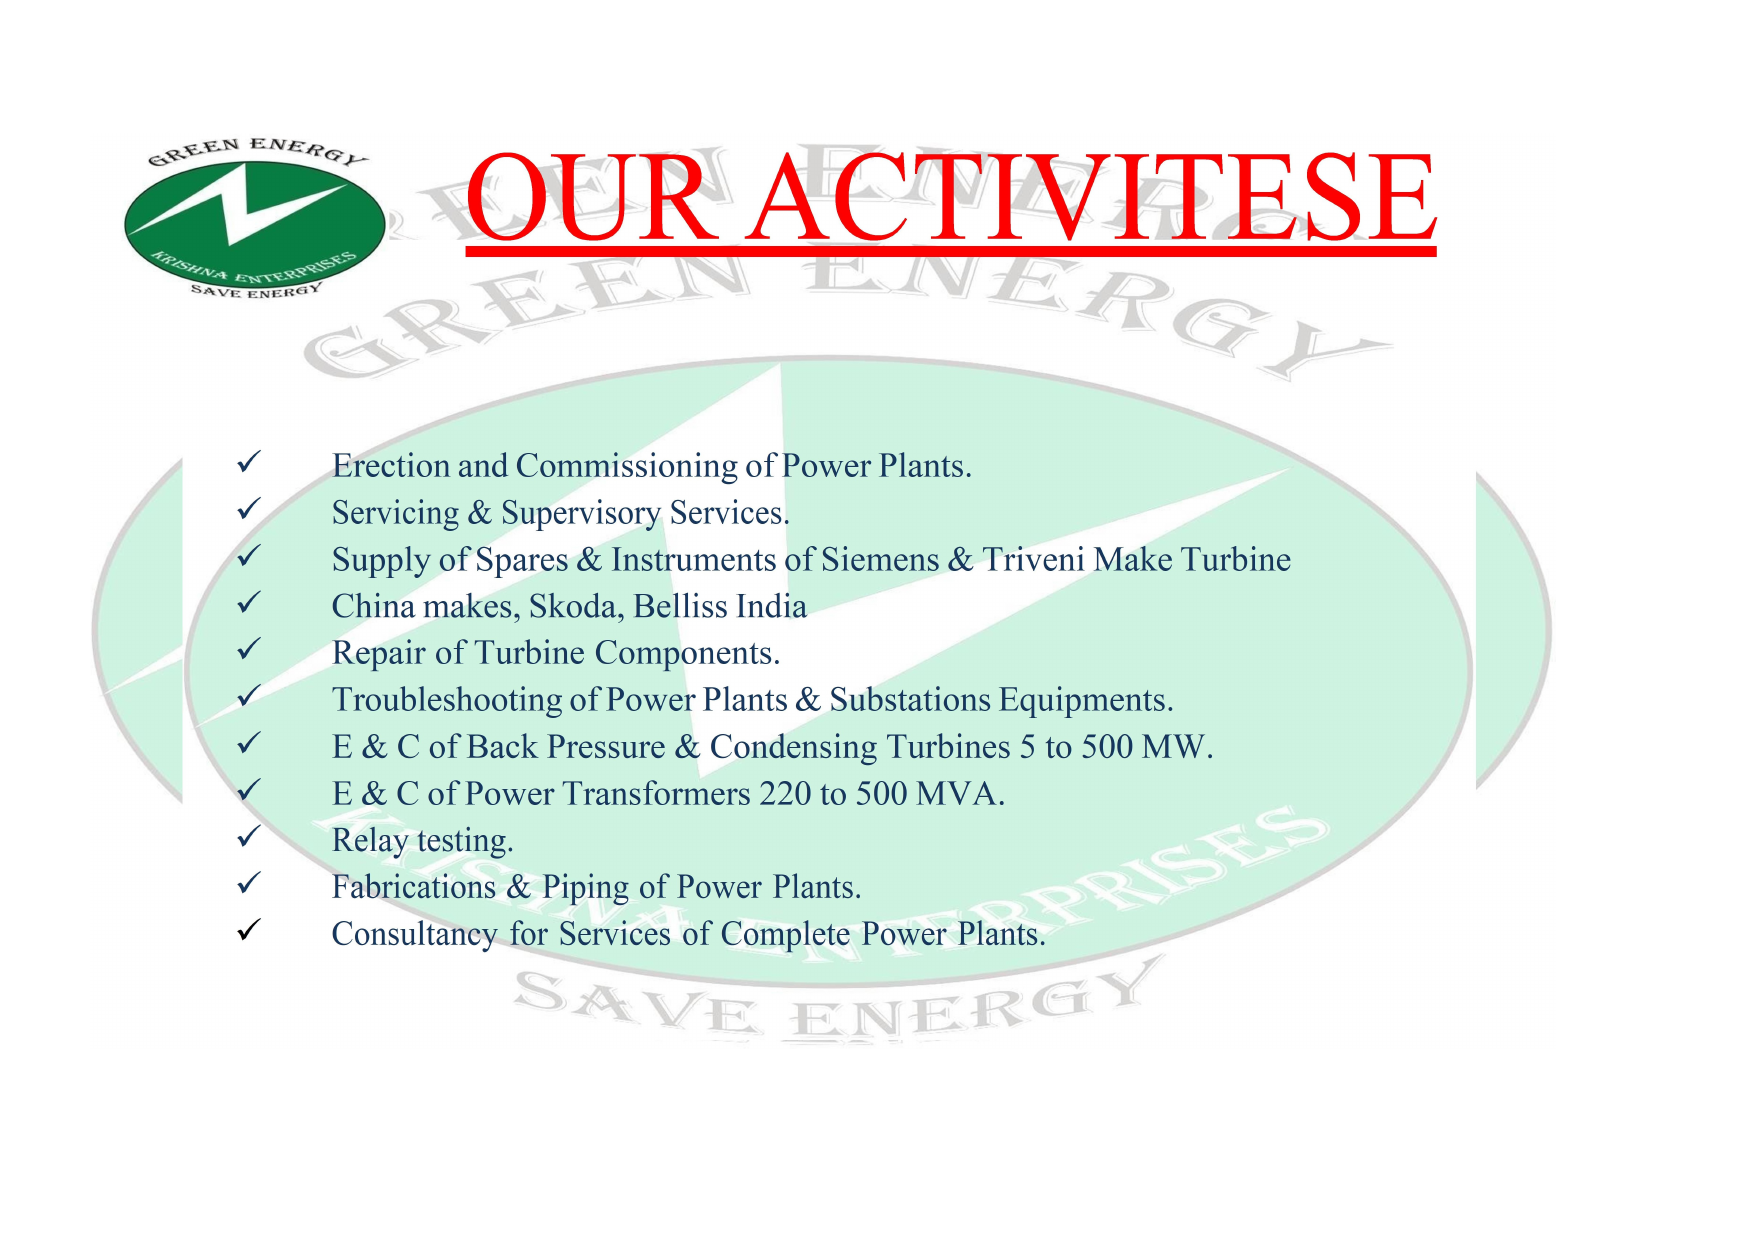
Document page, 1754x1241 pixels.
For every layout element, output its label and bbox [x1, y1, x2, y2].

picture [90, 133, 1557, 1049]
